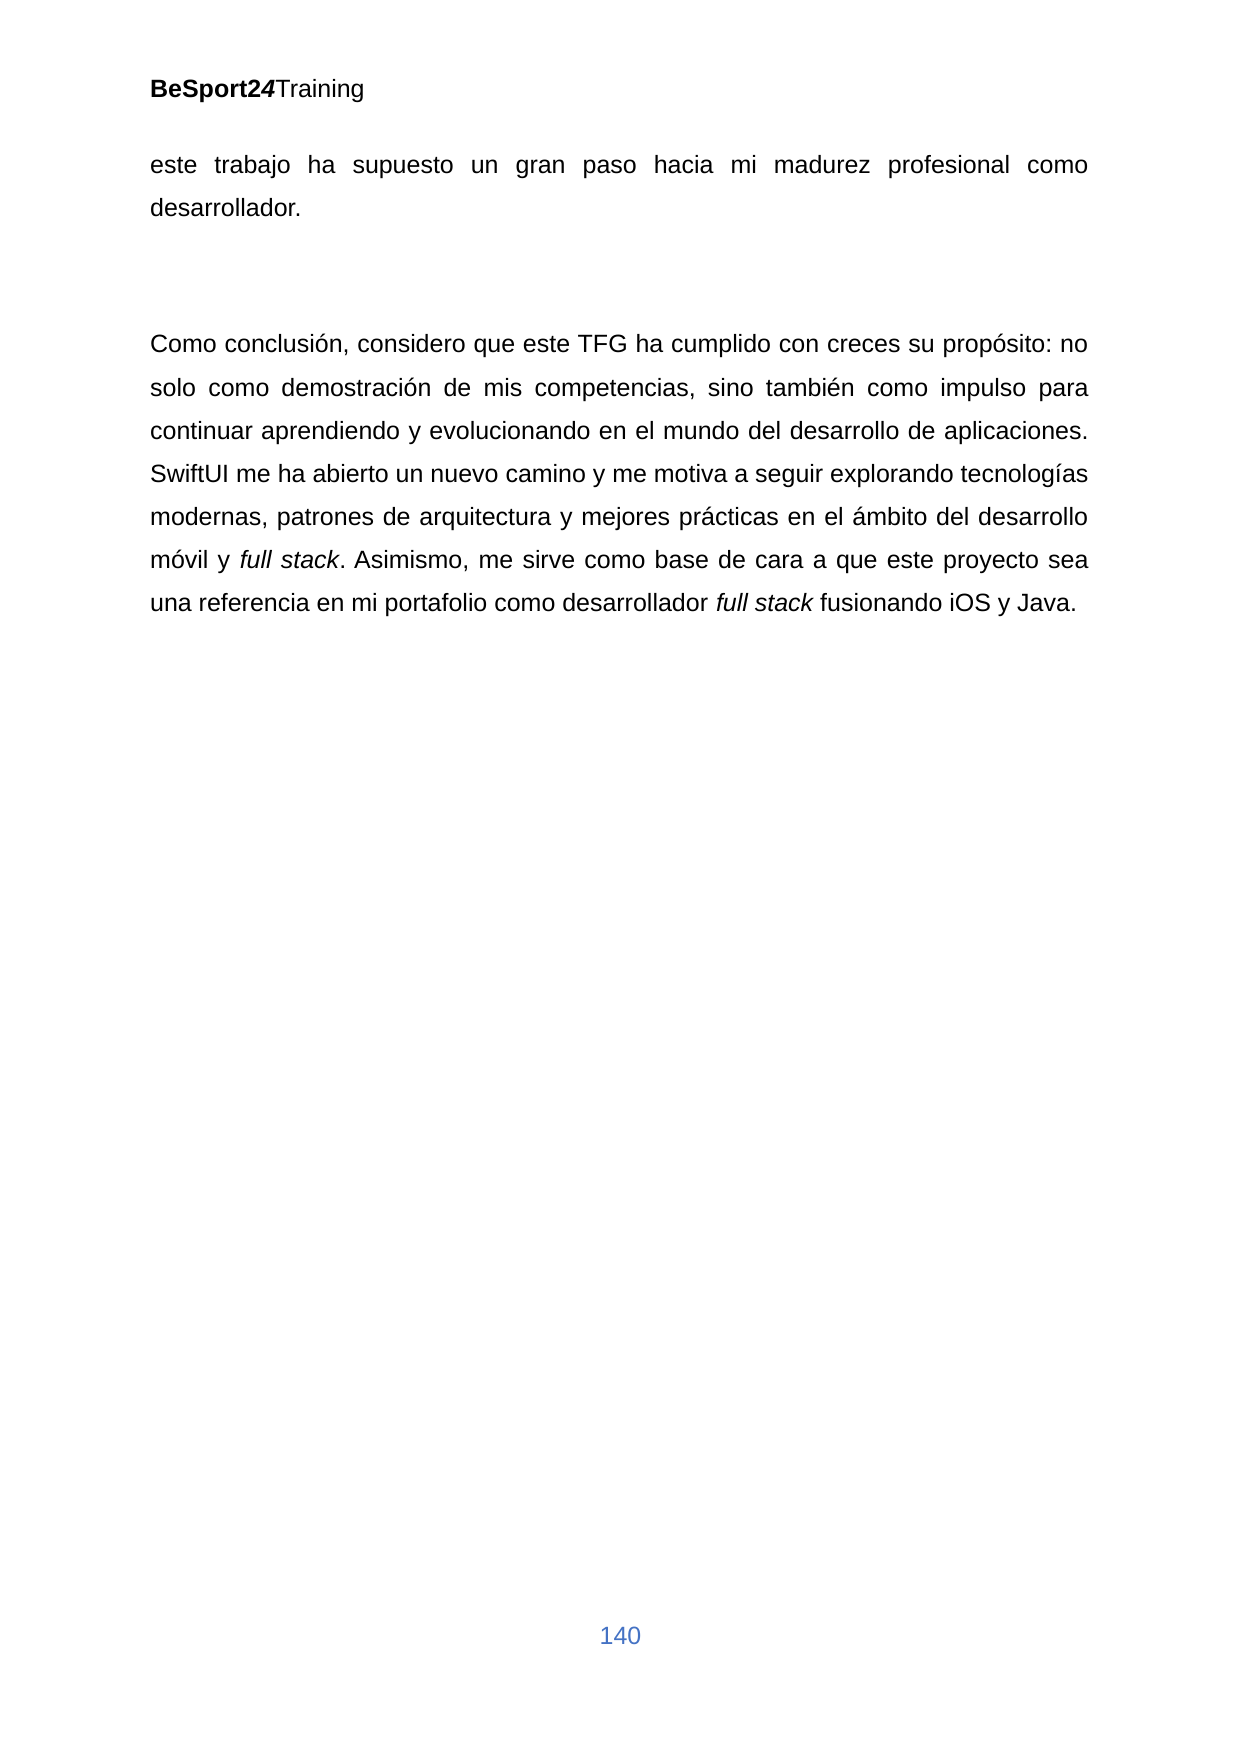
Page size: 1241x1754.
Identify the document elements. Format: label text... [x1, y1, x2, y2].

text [150, 150, 1090, 222]
text Como conclusión, considero que este TFG ha cumplido con creces su propósito: no solo como demostración de mis competencias, sino también como impulso para continuar aprendiendo y evolucionando en el mundo del desarrollo de aplicaciones. SwiftUI me ha abierto un nuevo camino y me motiva a seguir explorando tecnologías modernas, patrones de arquitectura y mejores prácticas en el ámbito del desarrollo móvil y full stack. Asimismo, me sirve como base de cara a que este proyecto sea una referencia en mi portafolio como desarrollador full stack fusionando iOS y Java. [150, 329, 1090, 617]
